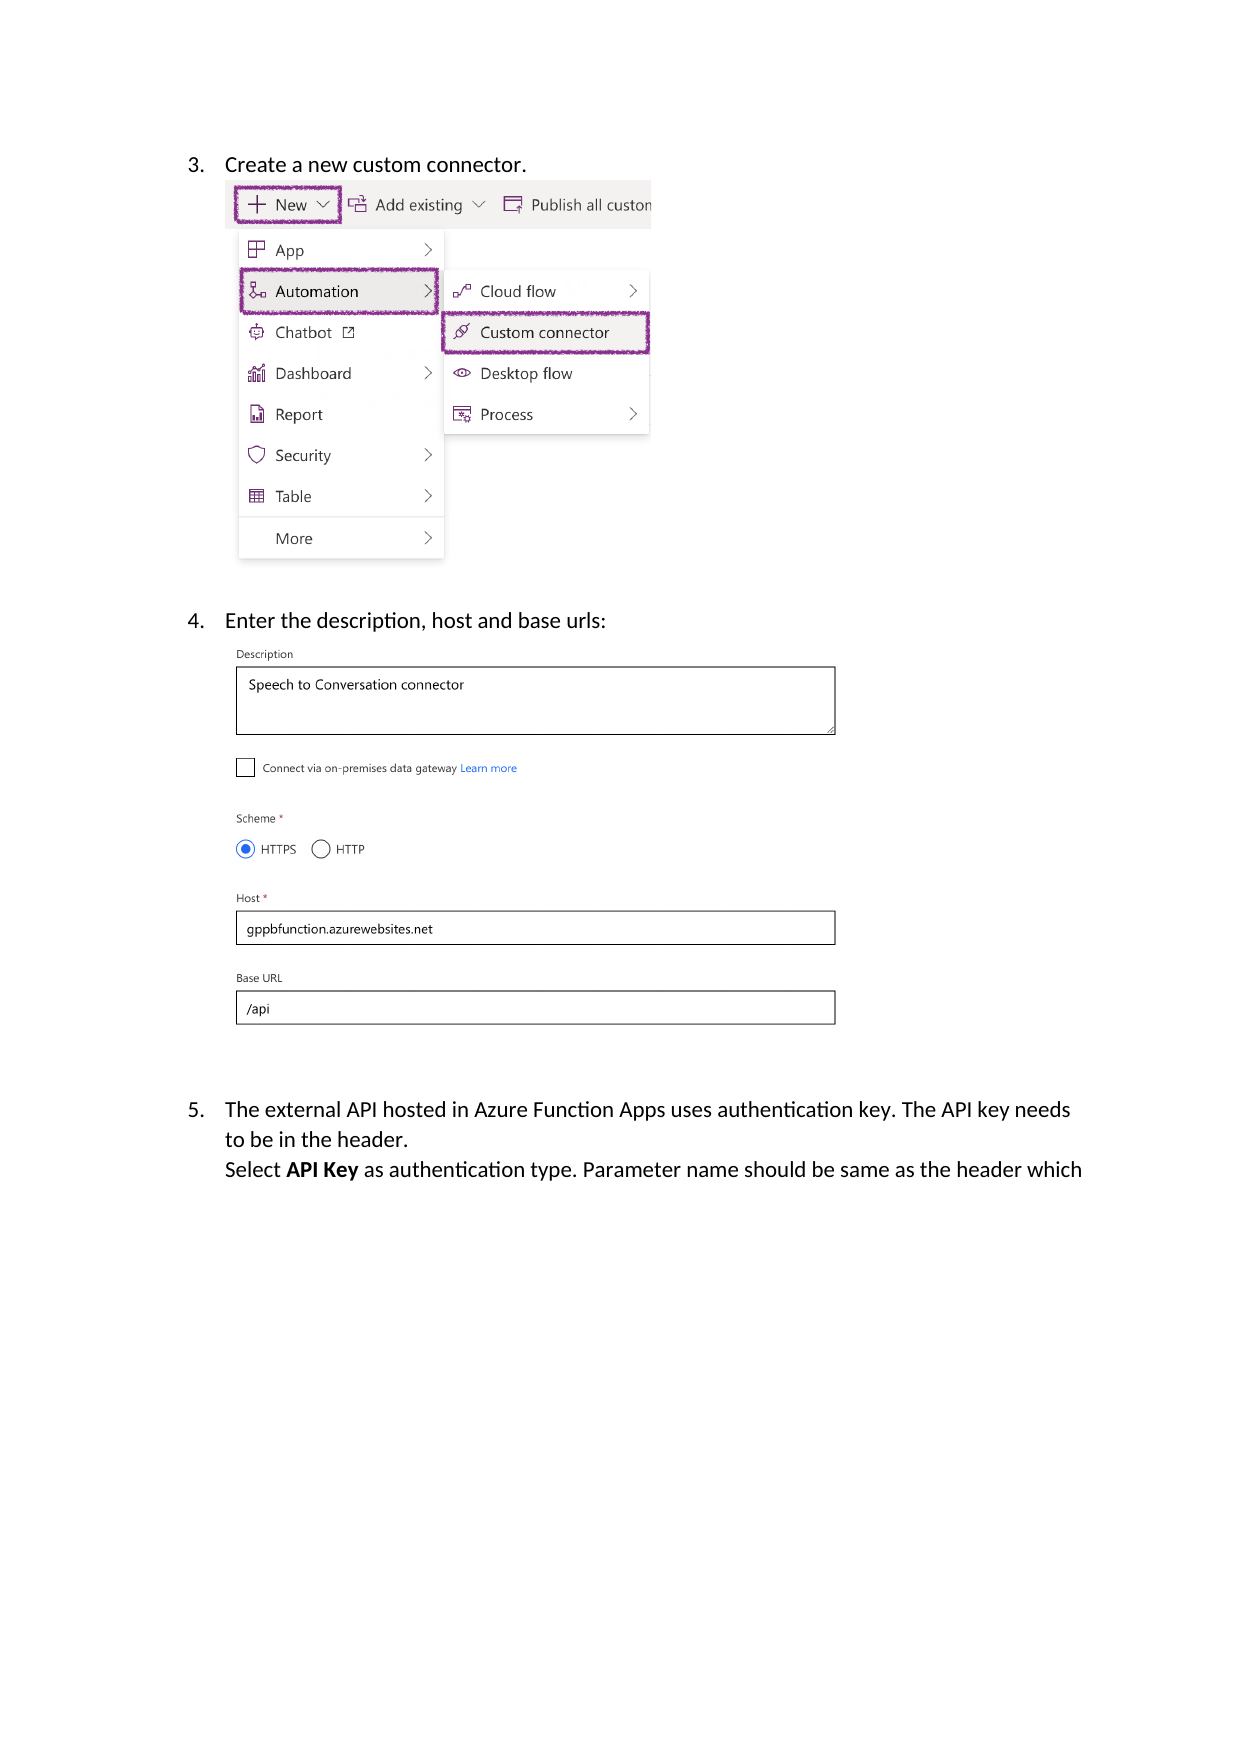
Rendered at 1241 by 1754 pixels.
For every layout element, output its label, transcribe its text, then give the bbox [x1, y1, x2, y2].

picture [225, 180, 652, 574]
list The external API hosted in Azure Function Apps uses authentication key. The API key needs to be in the header. Select API Key as authentication type. Parameter name should be same as the header which is accepted by the API. [187, 1095, 1090, 1183]
picture [225, 636, 847, 1033]
